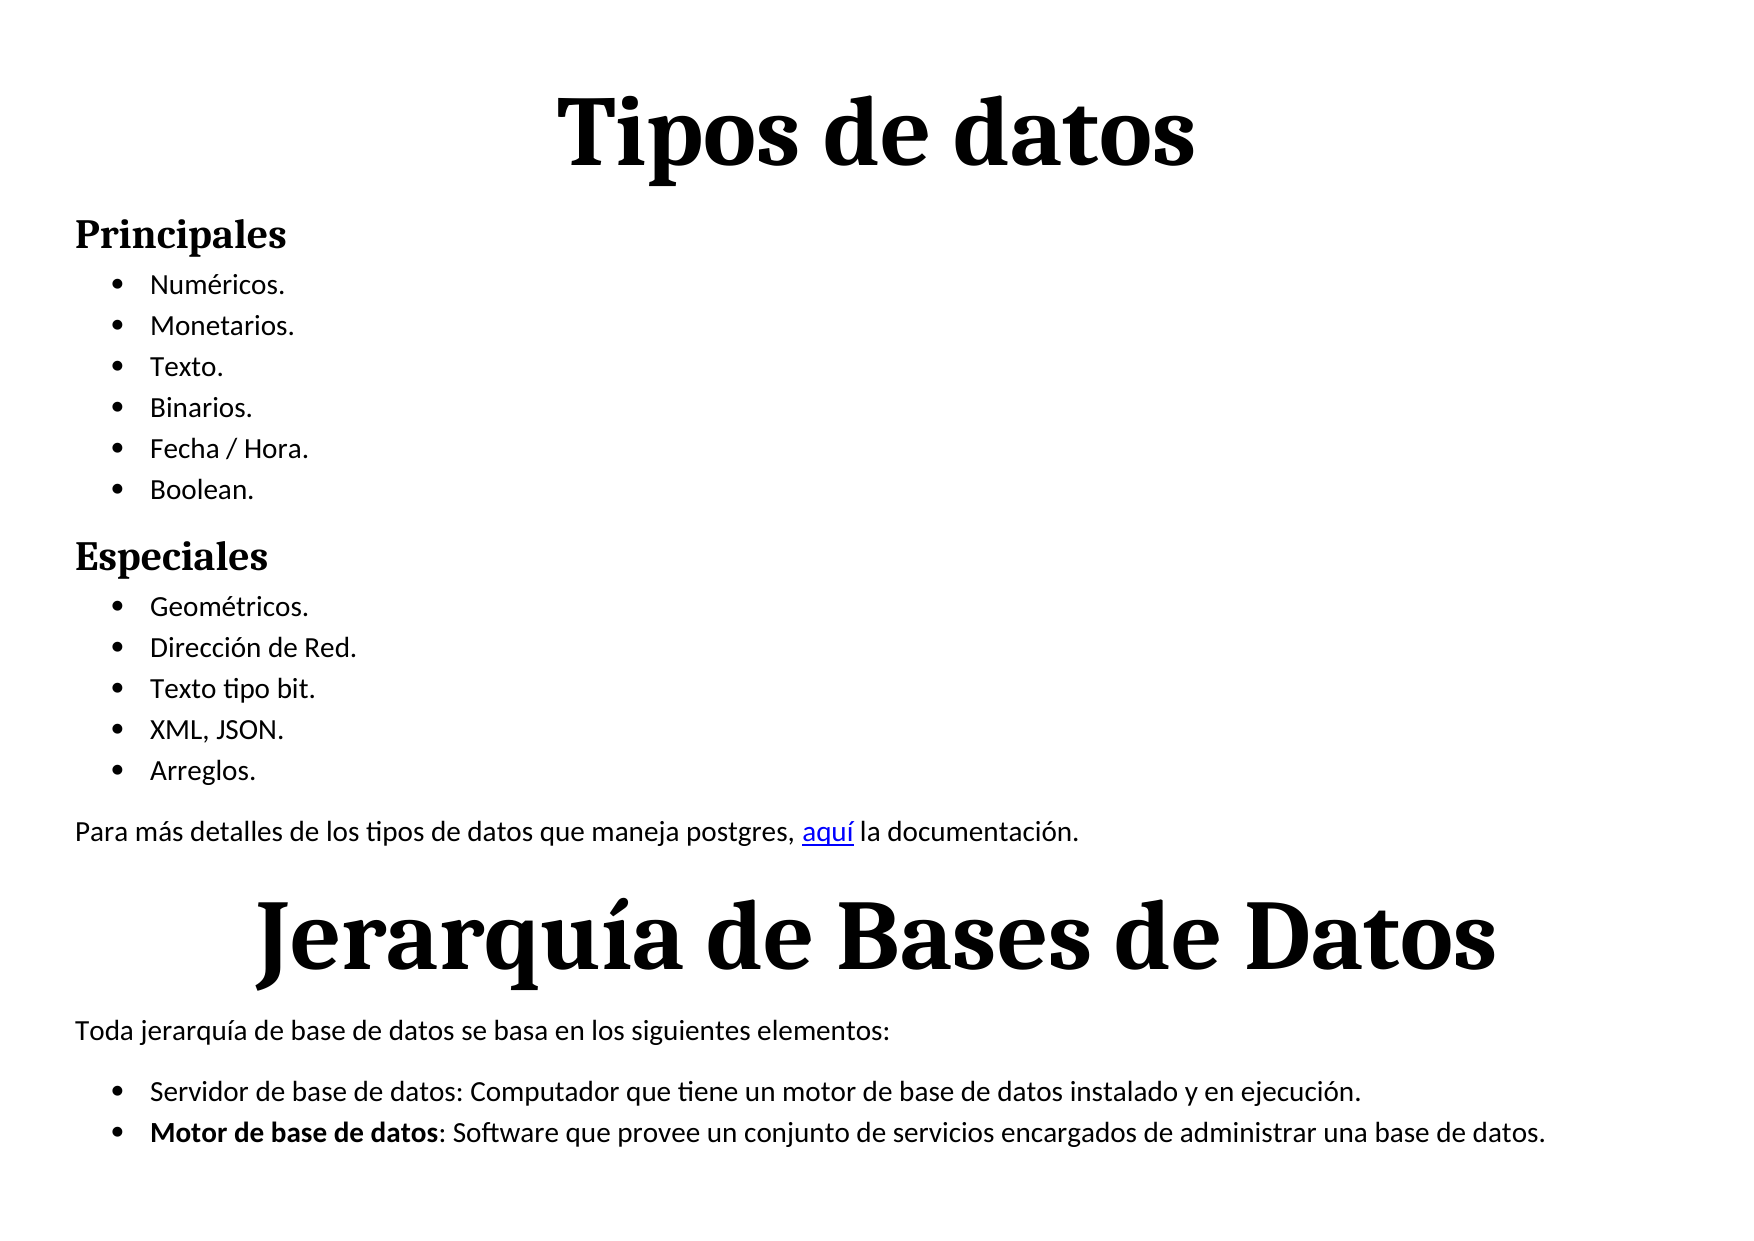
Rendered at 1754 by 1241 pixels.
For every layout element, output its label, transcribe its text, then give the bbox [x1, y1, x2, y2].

list Texto tipo bit. [112, 670, 1679, 706]
list Motor de base de datos: Software que provee un conjunto de servicios encargados de administrar una base de datos. [112, 1114, 1679, 1150]
subtitle Principales [75, 211, 1679, 259]
list Texto. [112, 348, 1679, 384]
list Arreglos. [112, 752, 1679, 787]
list XML, JSON. [112, 711, 1679, 746]
list Binarios. [112, 389, 1679, 425]
list Boolean. [112, 471, 1679, 507]
list Servidor de base de datos: Computador que tiene un motor de base de datos instalado y en ejecución. [112, 1073, 1679, 1109]
subtitle Jerarquía de Bases de Datos [75, 879, 1679, 994]
list Geométricos. [112, 588, 1679, 624]
list Dirección de Red. [112, 629, 1679, 664]
list Numéricos. [112, 266, 1679, 302]
subtitle Tipos de datos [75, 75, 1679, 190]
text Para más detalles de los tipos de datos que maneja postgres, aquí la documentación. [75, 813, 1679, 849]
subtitle Especiales [75, 533, 1679, 581]
list Monetarios. [112, 307, 1679, 343]
list Fecha / Hora. [112, 430, 1679, 466]
text Toda jerarquía de base de datos se basa en los siguientes elementos: [75, 1012, 1679, 1047]
